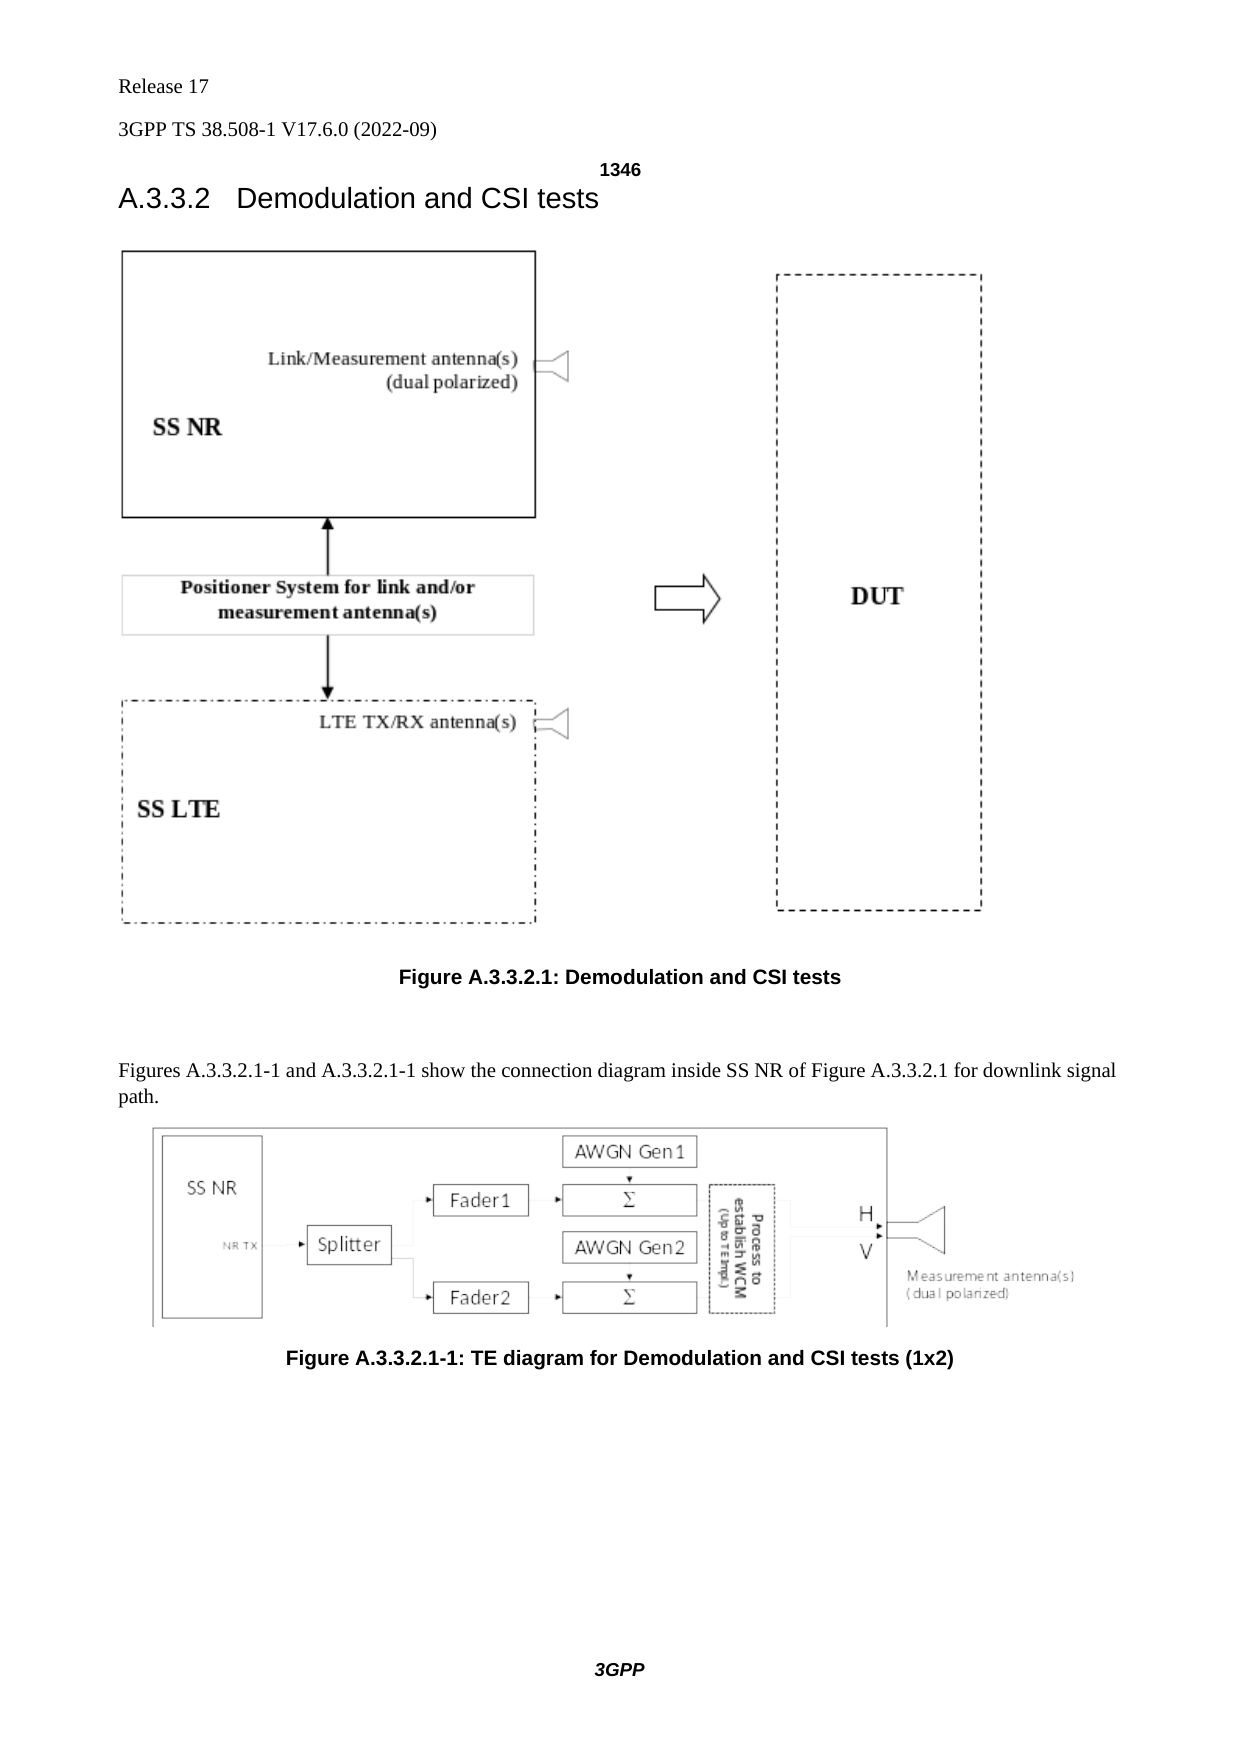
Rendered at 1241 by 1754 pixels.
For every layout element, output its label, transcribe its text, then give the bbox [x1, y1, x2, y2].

text Figure A.3.3.2.1-1: TE diagram for Demodulation and CSI tests (1x2) [118, 1345, 1122, 1369]
subtitle A.3.3.2 Demodulation and CSI tests [118, 181, 1122, 214]
text Figure A.3.3.2.1: Demodulation and CSI tests [118, 964, 1122, 988]
text Figures A.3.3.2.1-1 and A.3.3.2.1-1 show the connection diagram inside SS NR of Figure A.3.3.2.1 for downlink signal path. [118, 1058, 1122, 1108]
